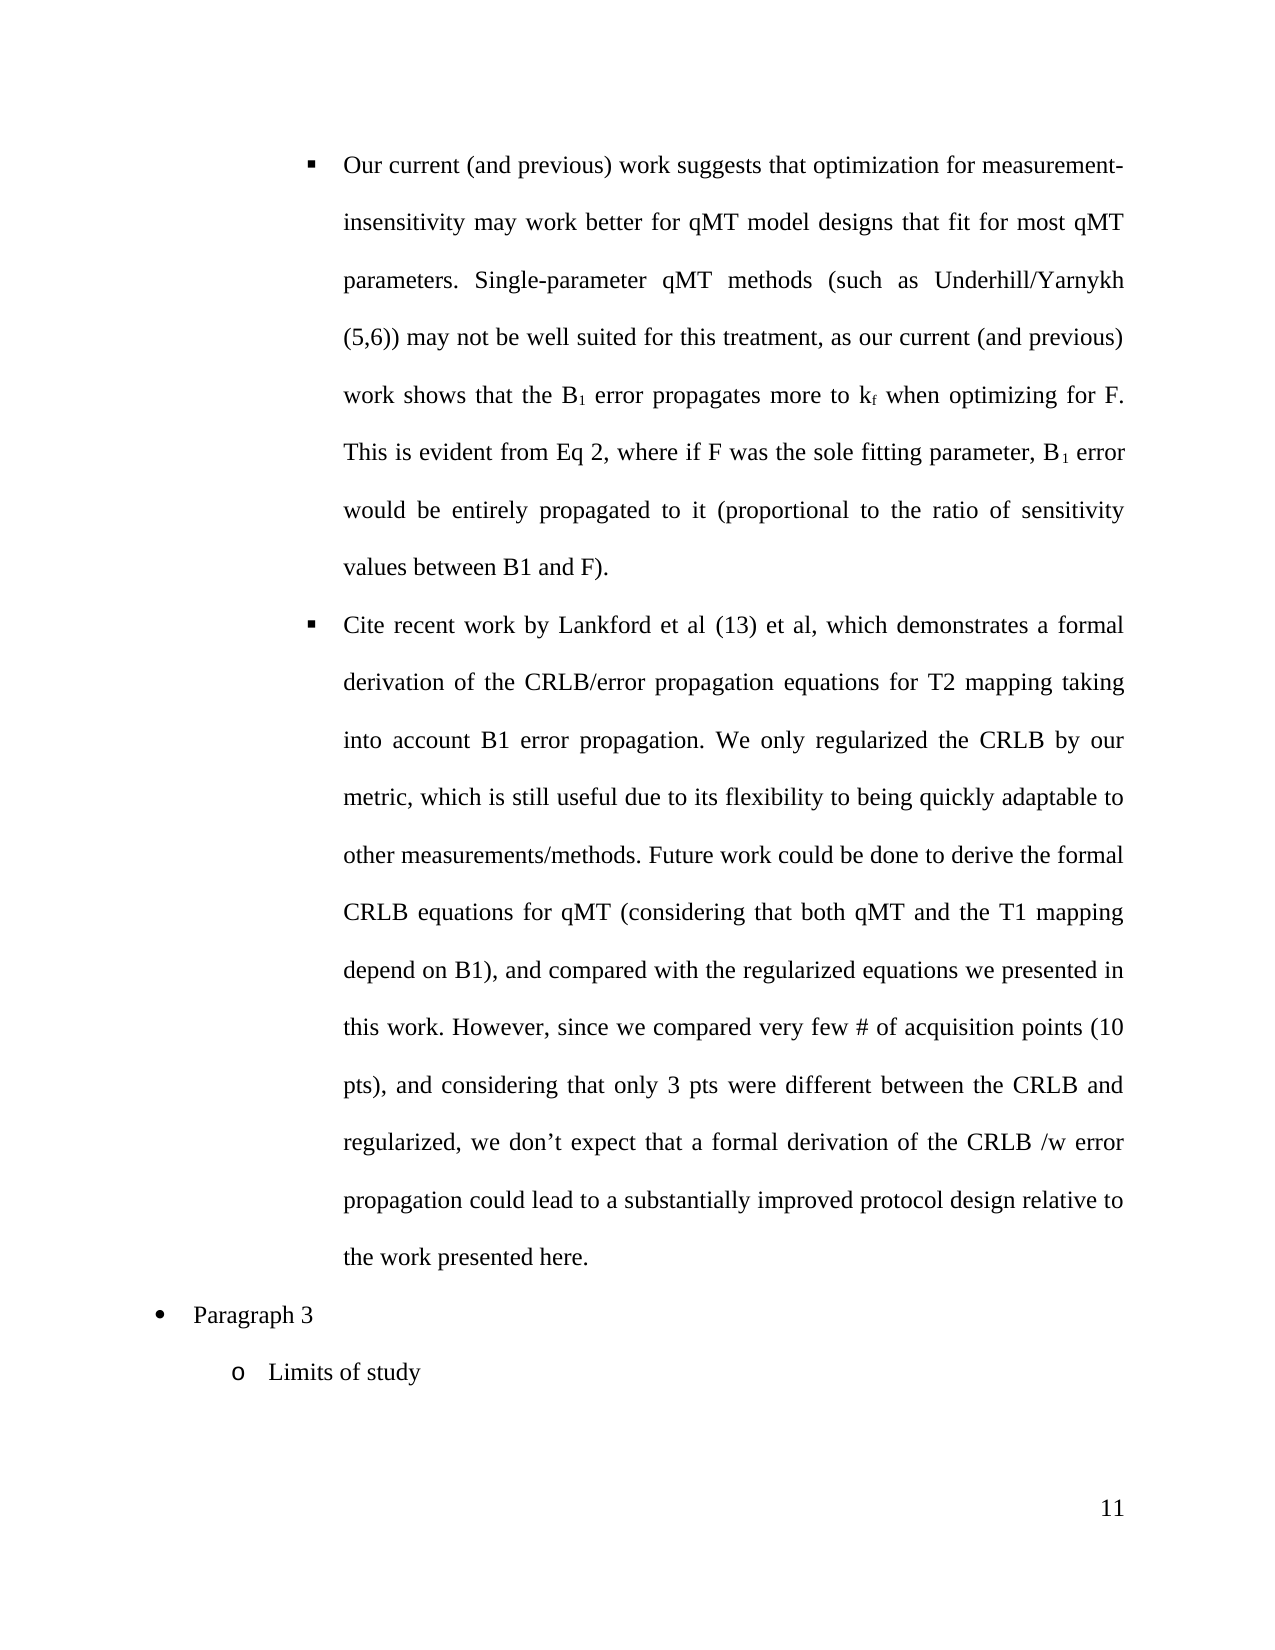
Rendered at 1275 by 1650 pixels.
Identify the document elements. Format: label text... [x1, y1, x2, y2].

list Cite recent work by Lankford et al (13) et al, which demonstrates a formal derivation of the CRLB/error propagation equations for T2 mapping taking into account B1 error propagation. We only regularized the CRLB by our metric, which is still useful due to its flexibility to being quickly adaptable to other measurements/methods. Future work could be done to derive the formal CRLB equations for qMT (considering that both qMT and the T1 mapping depend on B1), and compared with the regularized equations we presented in this work. However, since we compared very few # of acquisition points (10 pts), and considering that only 3 pts were different between the CRLB and regularized, we don’t expect that a formal derivation of the CRLB /w error propagation could lead to a substantially improved protocol design relative to the work presented here. [306, 610, 1125, 1271]
list Paragraph 3 [156, 1300, 1125, 1329]
list Our current (and previous) work suggests that optimization for measurement-insensitivity may work better for qMT model designs that fit for most qMT parameters. Single-parameter qMT methods (such as Underhill/Yarnykh (5,6)) may not be well suited for this treatment, as our current (and previous) work shows that the B1 error propagates more to kf when optimizing for F. This is evident from Eq 2, where if F was the sole fitting parameter, B1 error would be entirely propagated to it (proportional to the ratio of sensitivity values between B1 and F). [306, 150, 1125, 581]
list Limits of study [231, 1357, 1125, 1388]
